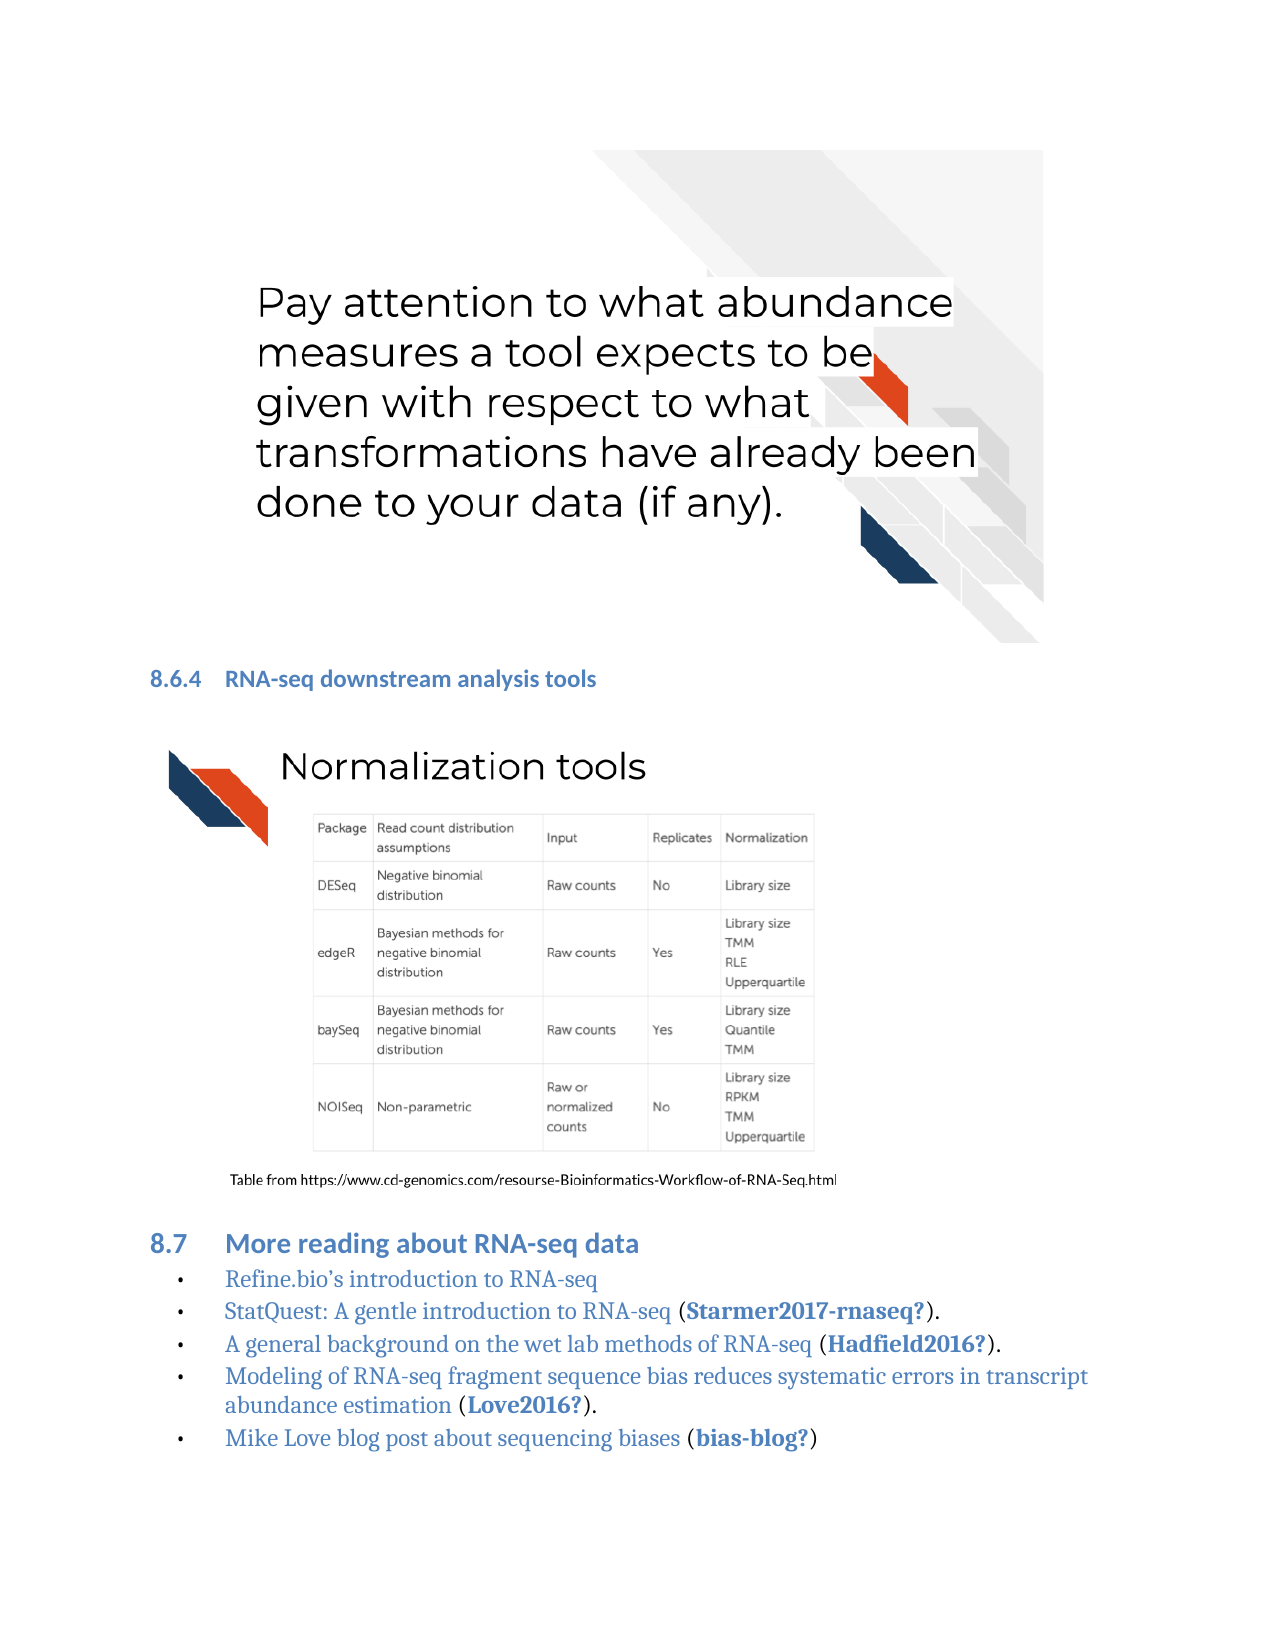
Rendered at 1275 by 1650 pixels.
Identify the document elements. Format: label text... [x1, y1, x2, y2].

subtitle 8.7 More reading about RNA-seq data [150, 1225, 1125, 1261]
list A general background on the wet lab methods of RNA-seq (Hadfield2016?). [175, 1330, 1125, 1358]
list StatQuest: A gentle introduction to RNA-seq (Starmer2017-rnaseq?). [175, 1297, 1125, 1326]
picture [168, 712, 1044, 1205]
list Refine.bio’s introduction to RNA-seq [175, 1265, 1125, 1293]
subtitle 8.6.4 RNA-seq downstream analysis tools [150, 663, 1125, 693]
list Mike Love blog post about sequencing biases (bias-blog?) [175, 1423, 1125, 1452]
list Modeling of RNA-seq fragment sequence bias reduces systematic errors in transcript abundance estimation (Love2016?). [175, 1362, 1125, 1420]
picture [168, 150, 1044, 643]
